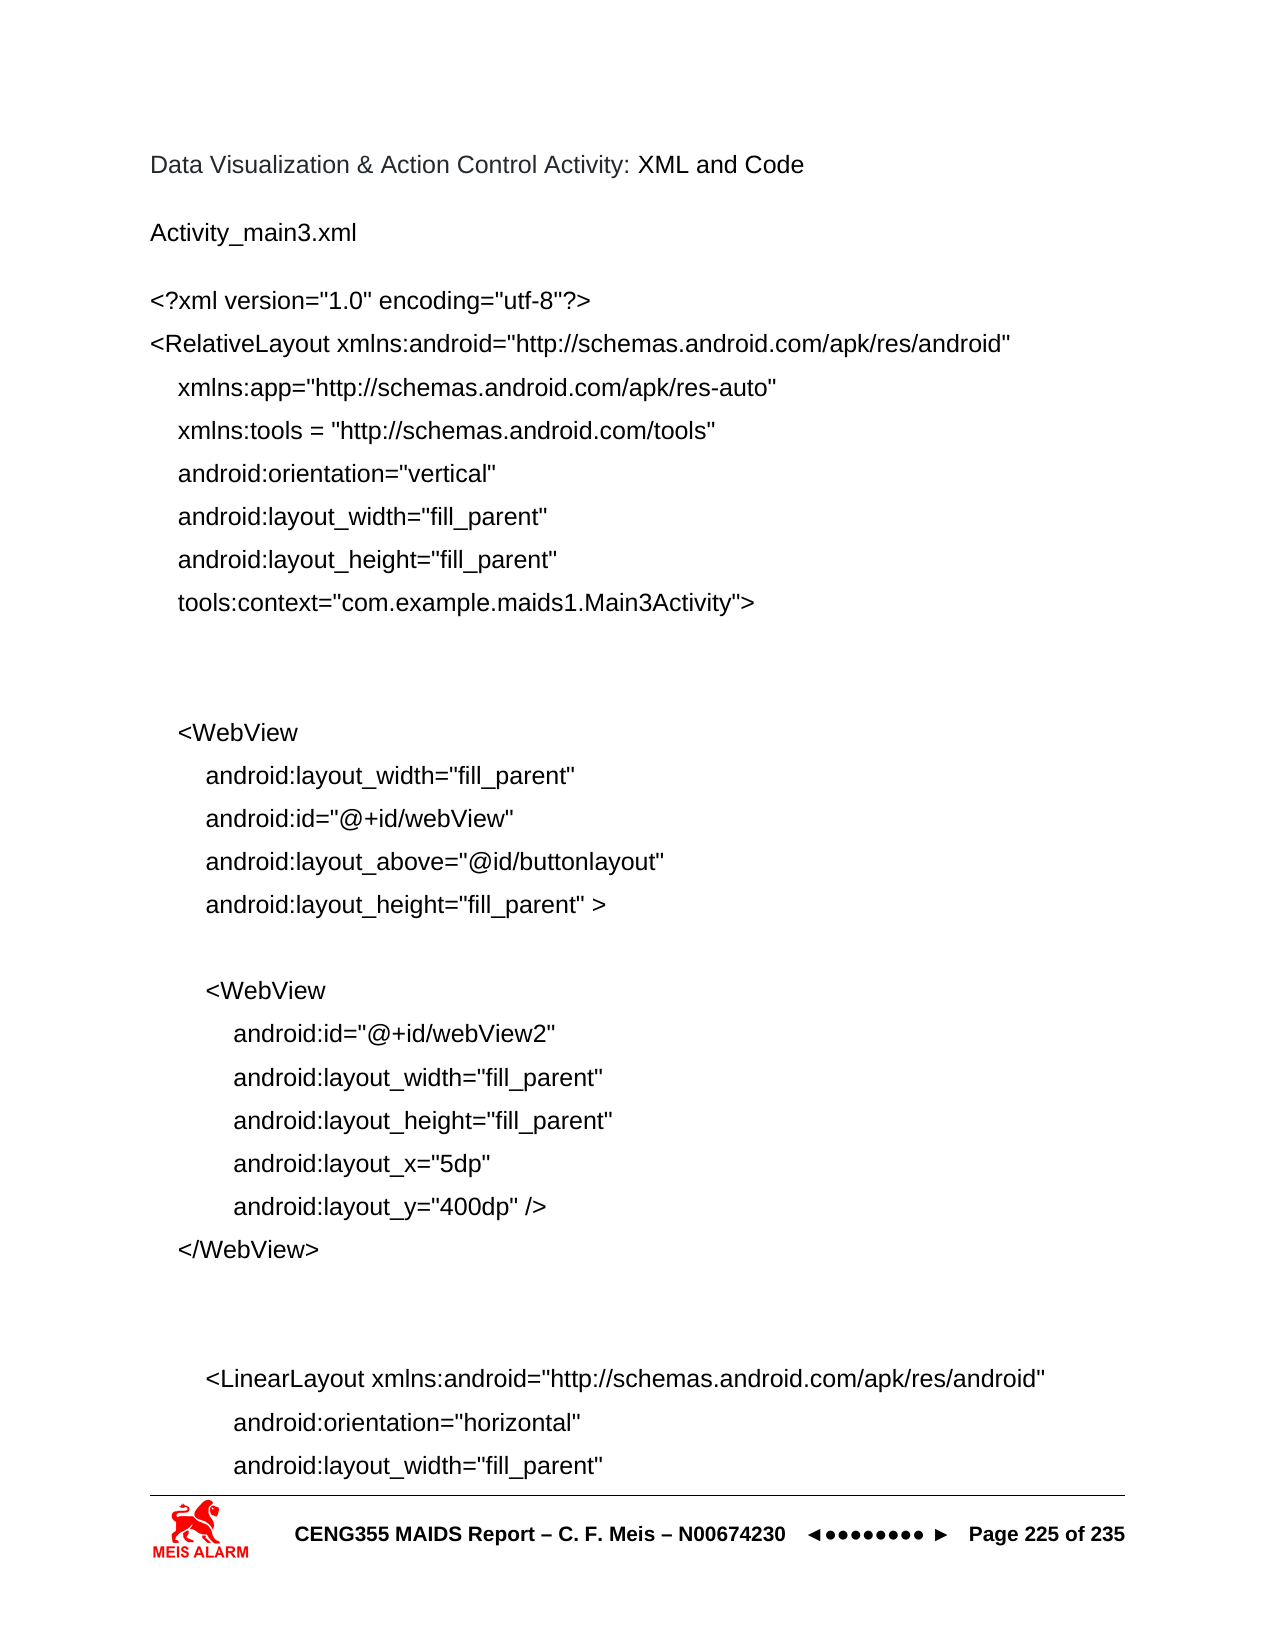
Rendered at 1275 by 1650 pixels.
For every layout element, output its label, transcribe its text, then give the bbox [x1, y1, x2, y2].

text android:layout_width="fill_parent" [150, 1451, 1125, 1479]
text android:layout_height="fill_parent" [150, 1106, 1125, 1134]
text android:layout_x="5dp" [150, 1149, 1125, 1177]
text <WebView [150, 976, 1125, 1005]
text android:layout_height="fill_parent" > [150, 890, 1125, 919]
text <?xml version="1.0" encoding="utf-8"?> [150, 286, 1125, 315]
text android:layout_width="fill_parent" [150, 502, 1125, 531]
text android:id="@+id/webView" [150, 804, 1125, 832]
text android:layout_width="fill_parent" [150, 761, 1125, 789]
text Data Visualization & Action Control Activity: XML and Code [150, 150, 1125, 179]
text <RelativeLayout xmlns:android="http://schemas.android.com/apk/res/android" [150, 329, 1125, 358]
text android:orientation="vertical" [150, 459, 1125, 487]
text </WebView> [150, 1235, 1125, 1264]
text android:layout_above="@id/buttonlayout" [150, 847, 1125, 876]
text android:layout_y="400dp" /> [150, 1192, 1125, 1221]
text <WebView [150, 717, 1125, 746]
text tools:context="com.example.maids1.Main3Activity"> [150, 588, 1125, 617]
text Activity_main3.xml [150, 218, 1125, 247]
text xmlns:app="http://schemas.android.com/apk/res-auto" [150, 372, 1125, 401]
text android:layout_width="fill_parent" [150, 1062, 1125, 1091]
text <LinearLayout xmlns:android="http://schemas.android.com/apk/res/android" [150, 1364, 1125, 1393]
picture [150, 1498, 253, 1561]
text xmlns:tools = "http://schemas.android.com/tools" [150, 416, 1125, 444]
text android:id="@+id/webView2" [150, 1019, 1125, 1048]
text android:layout_height="fill_parent" [150, 545, 1125, 574]
text android:orientation="horizontal" [150, 1407, 1125, 1436]
